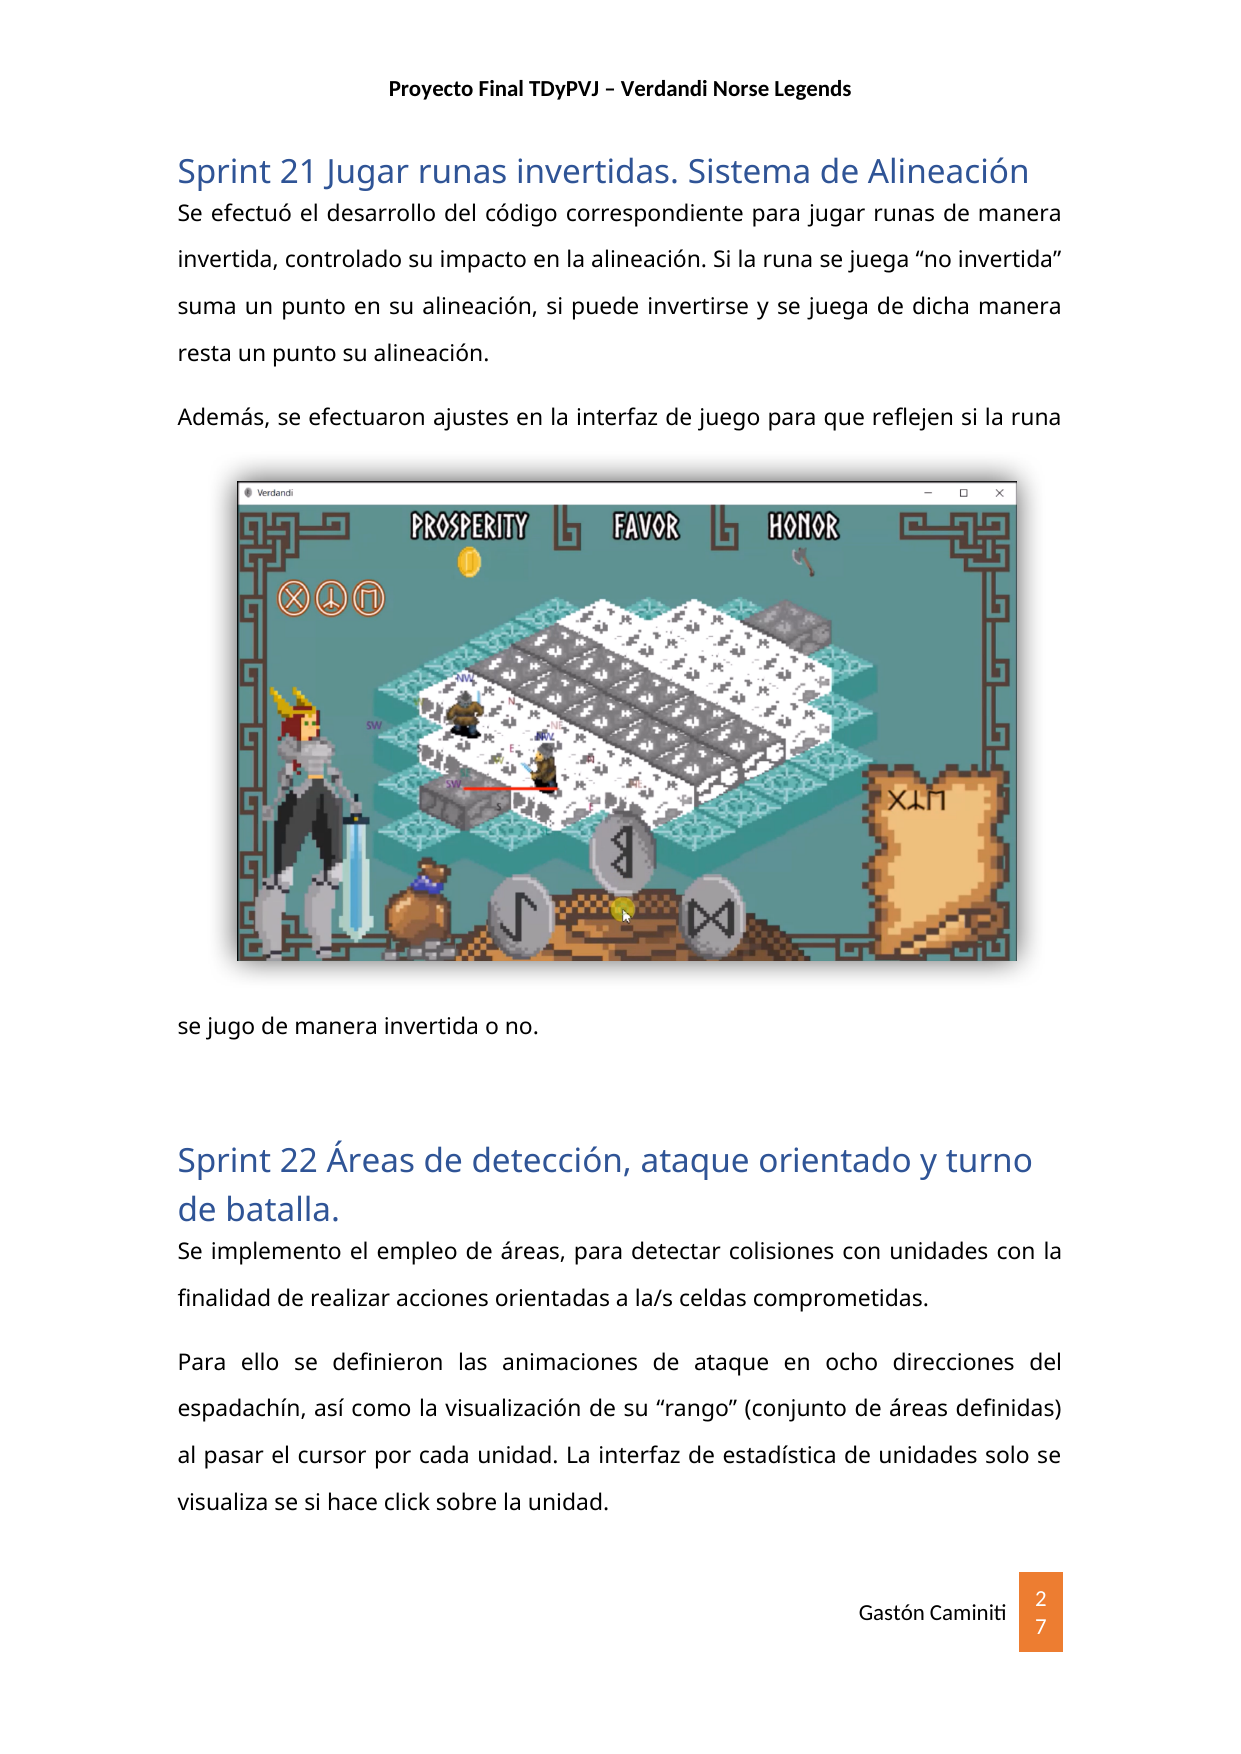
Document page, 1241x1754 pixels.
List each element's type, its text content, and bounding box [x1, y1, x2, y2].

text Se implemento el empleo de áreas, para detectar colisiones con unidades con la finalidad de realizar acciones orientadas a la/s celdas comprometidas. [177, 1235, 1063, 1313]
text Para ello se definieron las animaciones de ataque en ocho direcciones del espadachín, así como la visualización de su “rango” (conjunto de áreas definidas) al pasar el cursor por cada unidad. La interfaz de estadística de unidades solo se visualiza se si hace click sobre la unidad. [177, 1346, 1063, 1517]
subtitle Sprint 21 Jugar runas invertidas. Sistema de Alineación [177, 148, 1063, 193]
text Se efectuó el desarrollo del código correspondiente para jugar runas de manera invertida, controlado su impacto en la alineación. Si la runa se juega “no invertida” suma un punto en su alineación, si puede invertirse y se juega de dicha manera resta un punto su alineación. [177, 197, 1063, 368]
picture [237, 481, 1017, 961]
subtitle Sprint 22 Áreas de detección, ataque orientado y turno de batalla. [177, 1137, 1063, 1232]
